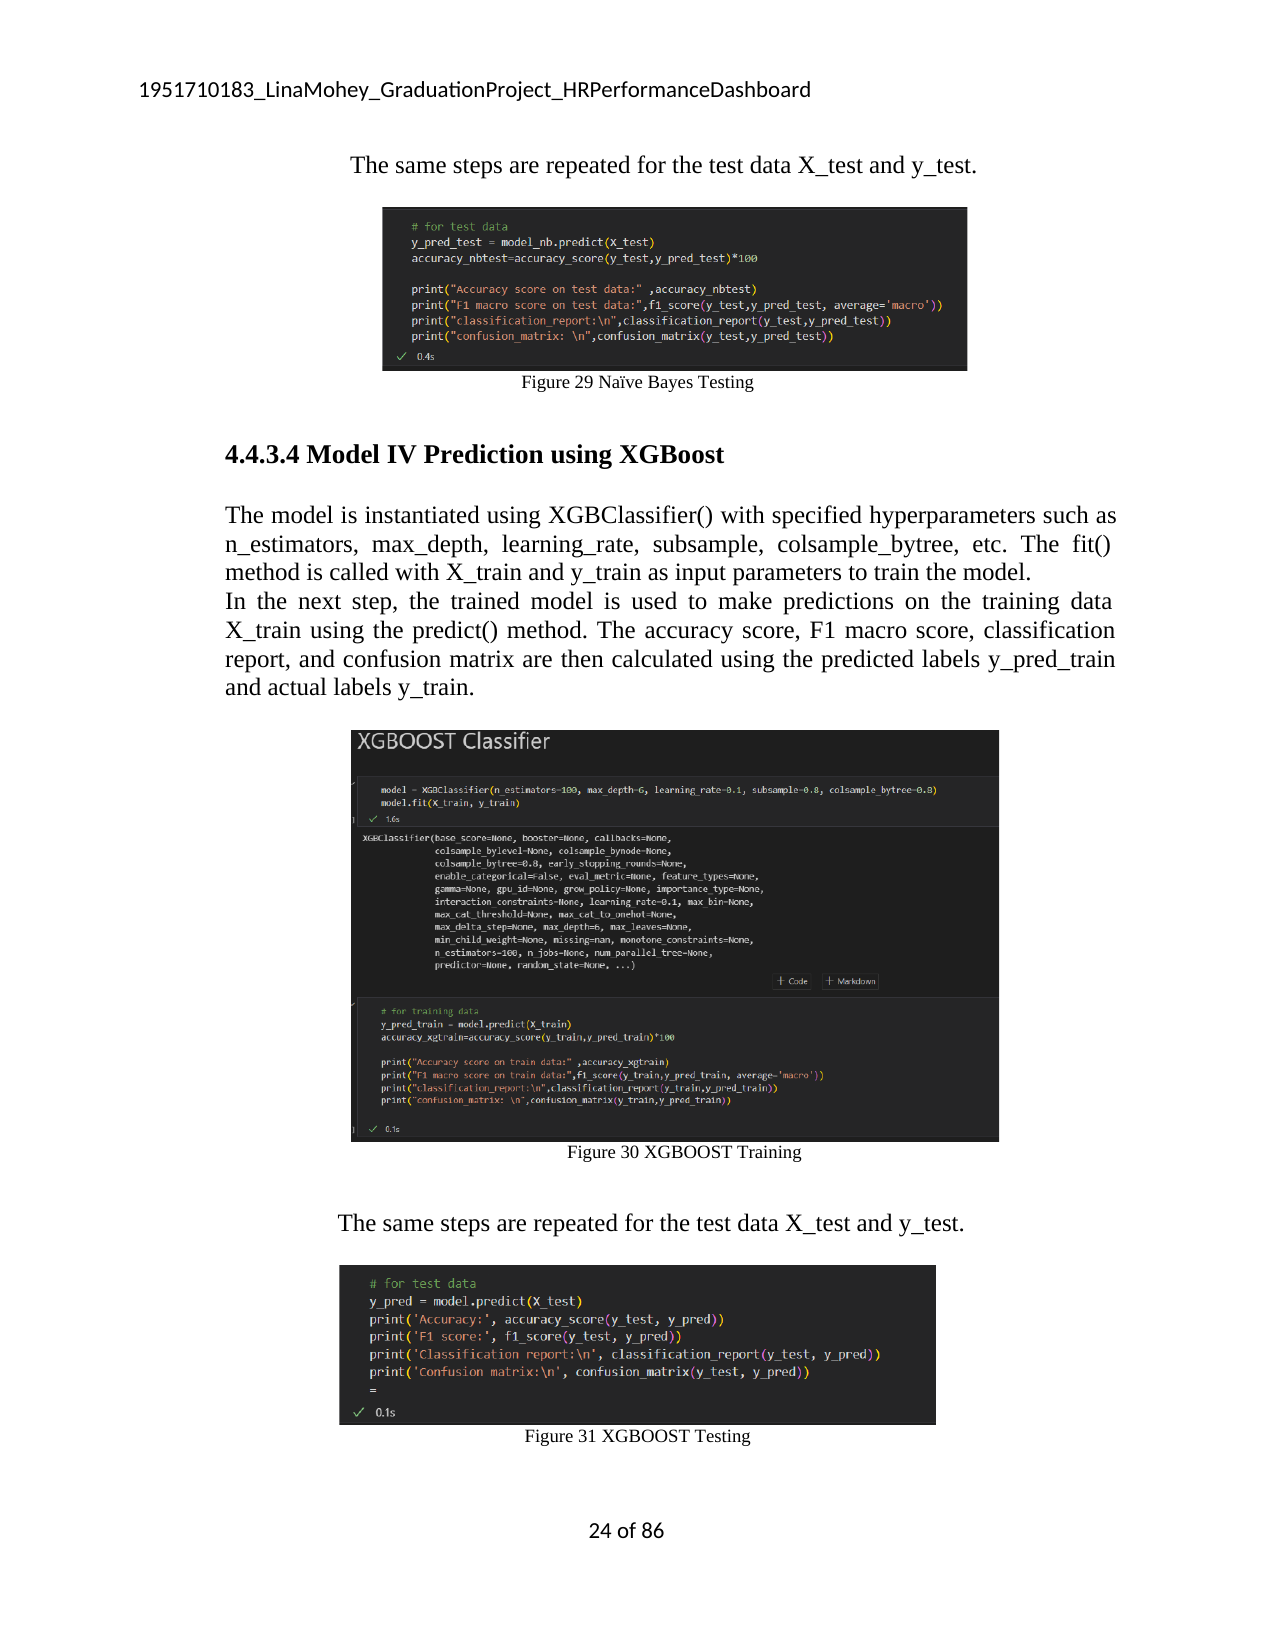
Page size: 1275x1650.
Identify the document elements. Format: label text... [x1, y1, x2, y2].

text The same steps are repeated for the test data X_test and y_test. [225, 150, 1125, 179]
text Figure 29 Naïve Bayes Testing [150, 371, 1125, 393]
subtitle 4.4.3.4 Model IV Prediction using XGBoost [150, 438, 1125, 469]
text Figure 30 XGBOOST Training [150, 1141, 1125, 1163]
picture [339, 1265, 936, 1425]
text The same steps are repeated for the test data X_test and y_test. [150, 1208, 1125, 1237]
picture [351, 730, 1000, 1142]
picture [382, 207, 968, 371]
text In the next step, the trained model is used to make predictions on the training data X_train using the predict() method. The accuracy score, F1 macro score, classification report, and confusion matrix are then calculated using the predicted labels y_pred_train and actual labels y_train. [150, 586, 1125, 701]
text Figure 31 XGBOOST Testing [150, 1425, 1125, 1446]
text The model is instantiated using XGBClassifier() with specified hyperparameters such as n_estimators, max_depth, learning_rate, subsample, colsample_bytree, etc. The fit() method is called with X_train and y_train as input parameters to train the model. [150, 500, 1125, 586]
